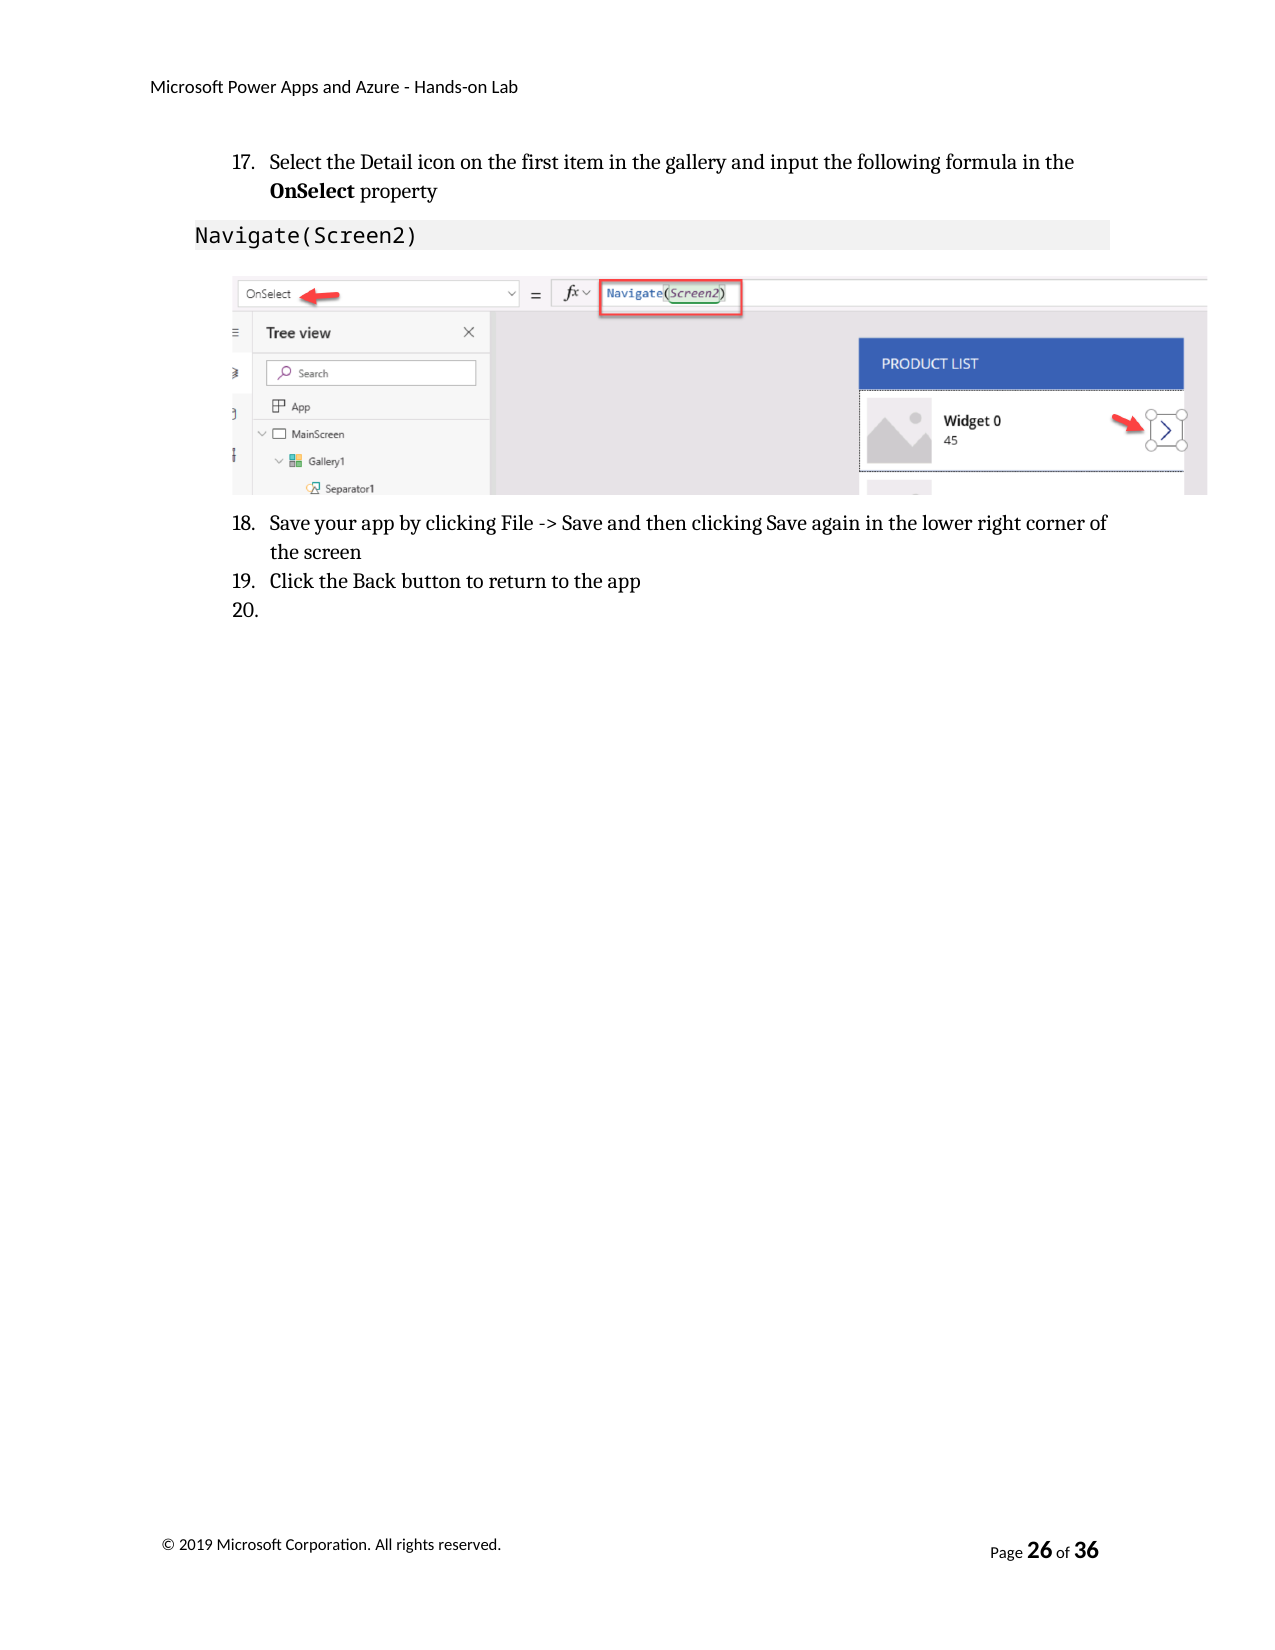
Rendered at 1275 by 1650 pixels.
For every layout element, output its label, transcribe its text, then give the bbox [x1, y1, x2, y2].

text Navigate(Screen2) [195, 220, 1110, 250]
picture [232, 276, 1208, 495]
list Click the Back button to return to the app [232, 568, 1110, 594]
list Save your app by clicking File -> Save and then clicking Save again in the lower right corner of the screen [232, 511, 1110, 565]
list Select the Detail icon on the first item in the gallery and input the following formula in the OnSelect property [232, 150, 1110, 204]
